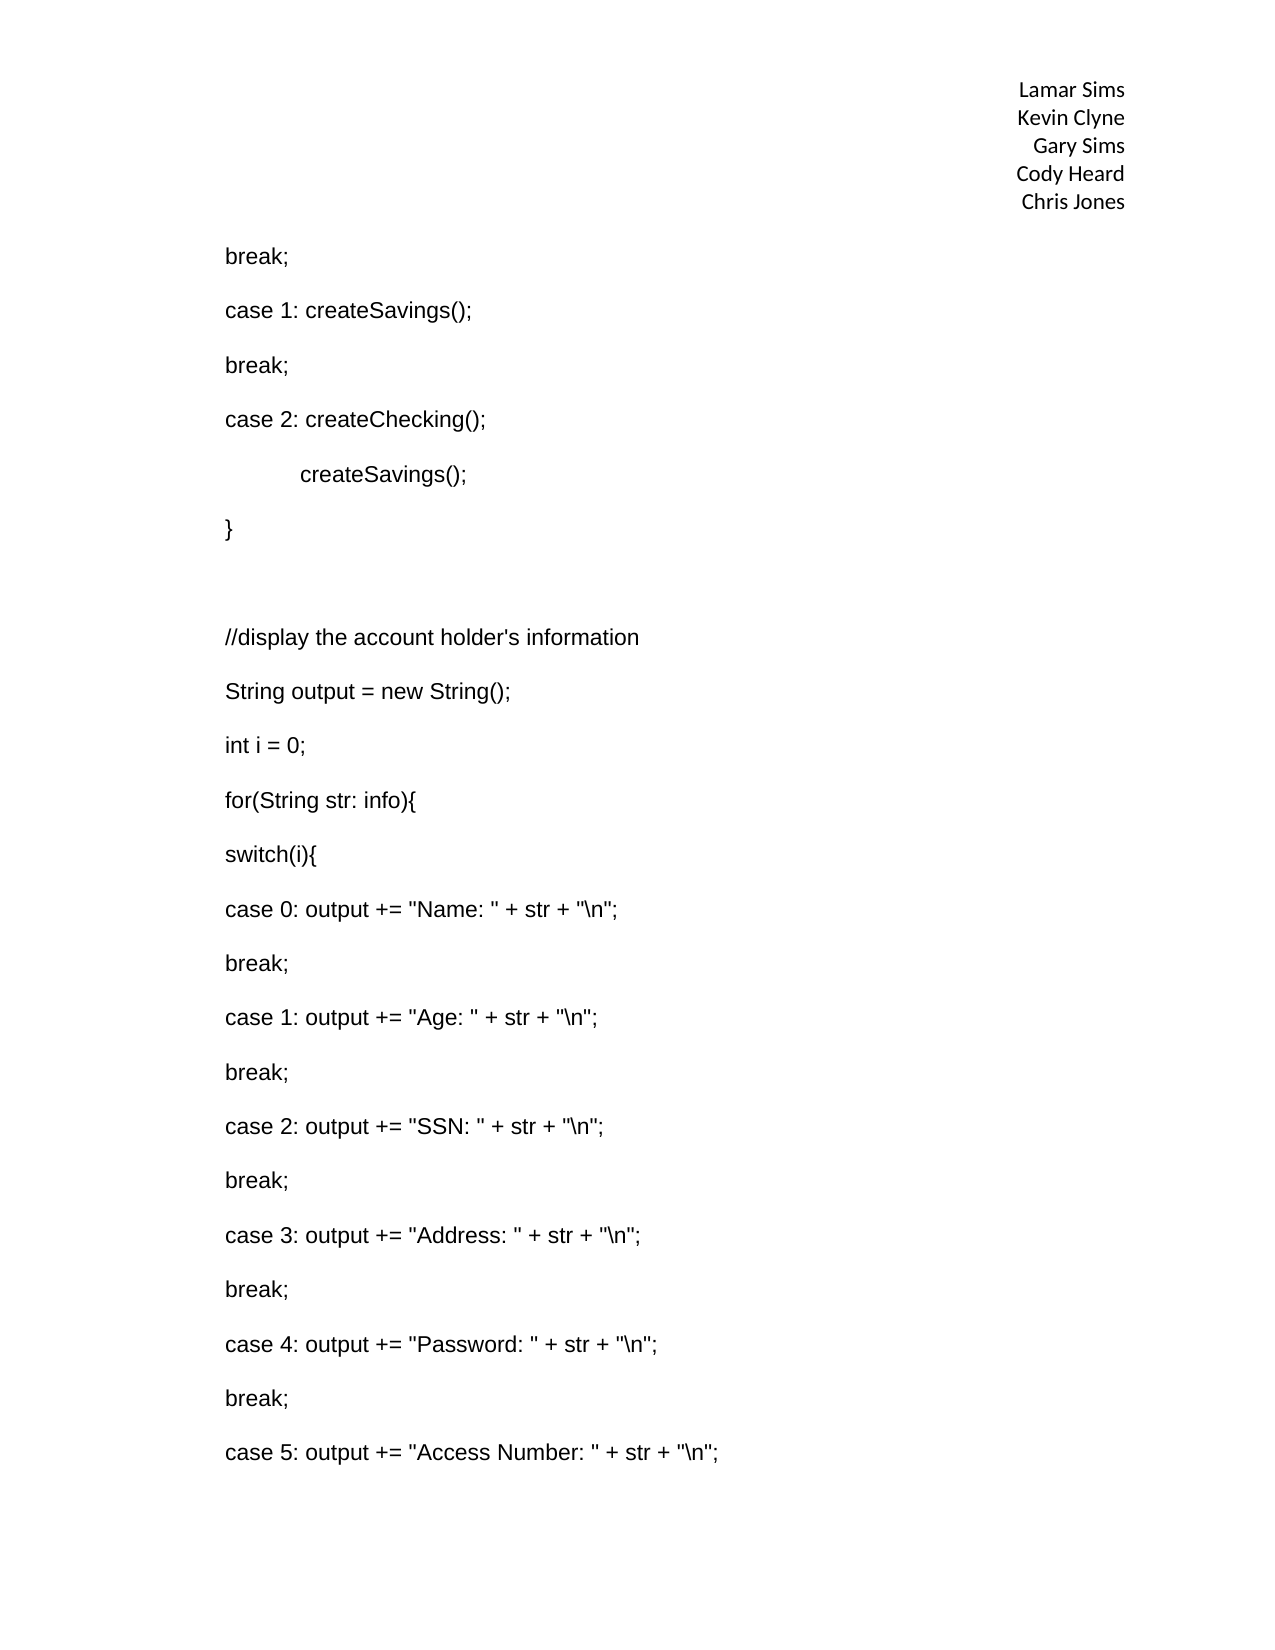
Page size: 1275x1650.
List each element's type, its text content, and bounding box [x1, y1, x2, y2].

text switch(i){ [150, 841, 1125, 868]
text case 3: output += "Address: " + str + "\n"; [150, 1222, 1125, 1248]
text for(String str: info){ [150, 787, 1125, 813]
text break; [150, 1385, 1125, 1411]
text break; [150, 1276, 1125, 1303]
text break; [150, 243, 1125, 269]
text break; [150, 352, 1125, 378]
text case 4: output += "Password: " + str + "\n"; [150, 1331, 1125, 1357]
text createSavings(); [150, 461, 1125, 487]
text //display the account holder's information [150, 624, 1125, 650]
text case 5: output += "Access Number: " + str + "\n"; [150, 1439, 1125, 1466]
text case 2: createChecking(); [150, 406, 1125, 433]
text case 2: output += "SSN: " + str + "\n"; [150, 1113, 1125, 1139]
text case 0: output += "Name: " + str + "\n"; [150, 896, 1125, 922]
text break; [150, 1167, 1125, 1194]
text case 1: output += "Age: " + str + "\n"; [150, 1004, 1125, 1031]
text int i = 0; [150, 732, 1125, 759]
text case 1: createSavings(); [150, 297, 1125, 324]
text break; [150, 950, 1125, 976]
text } [150, 515, 1125, 541]
text break; [150, 1059, 1125, 1085]
text String output = new String(); [150, 678, 1125, 704]
